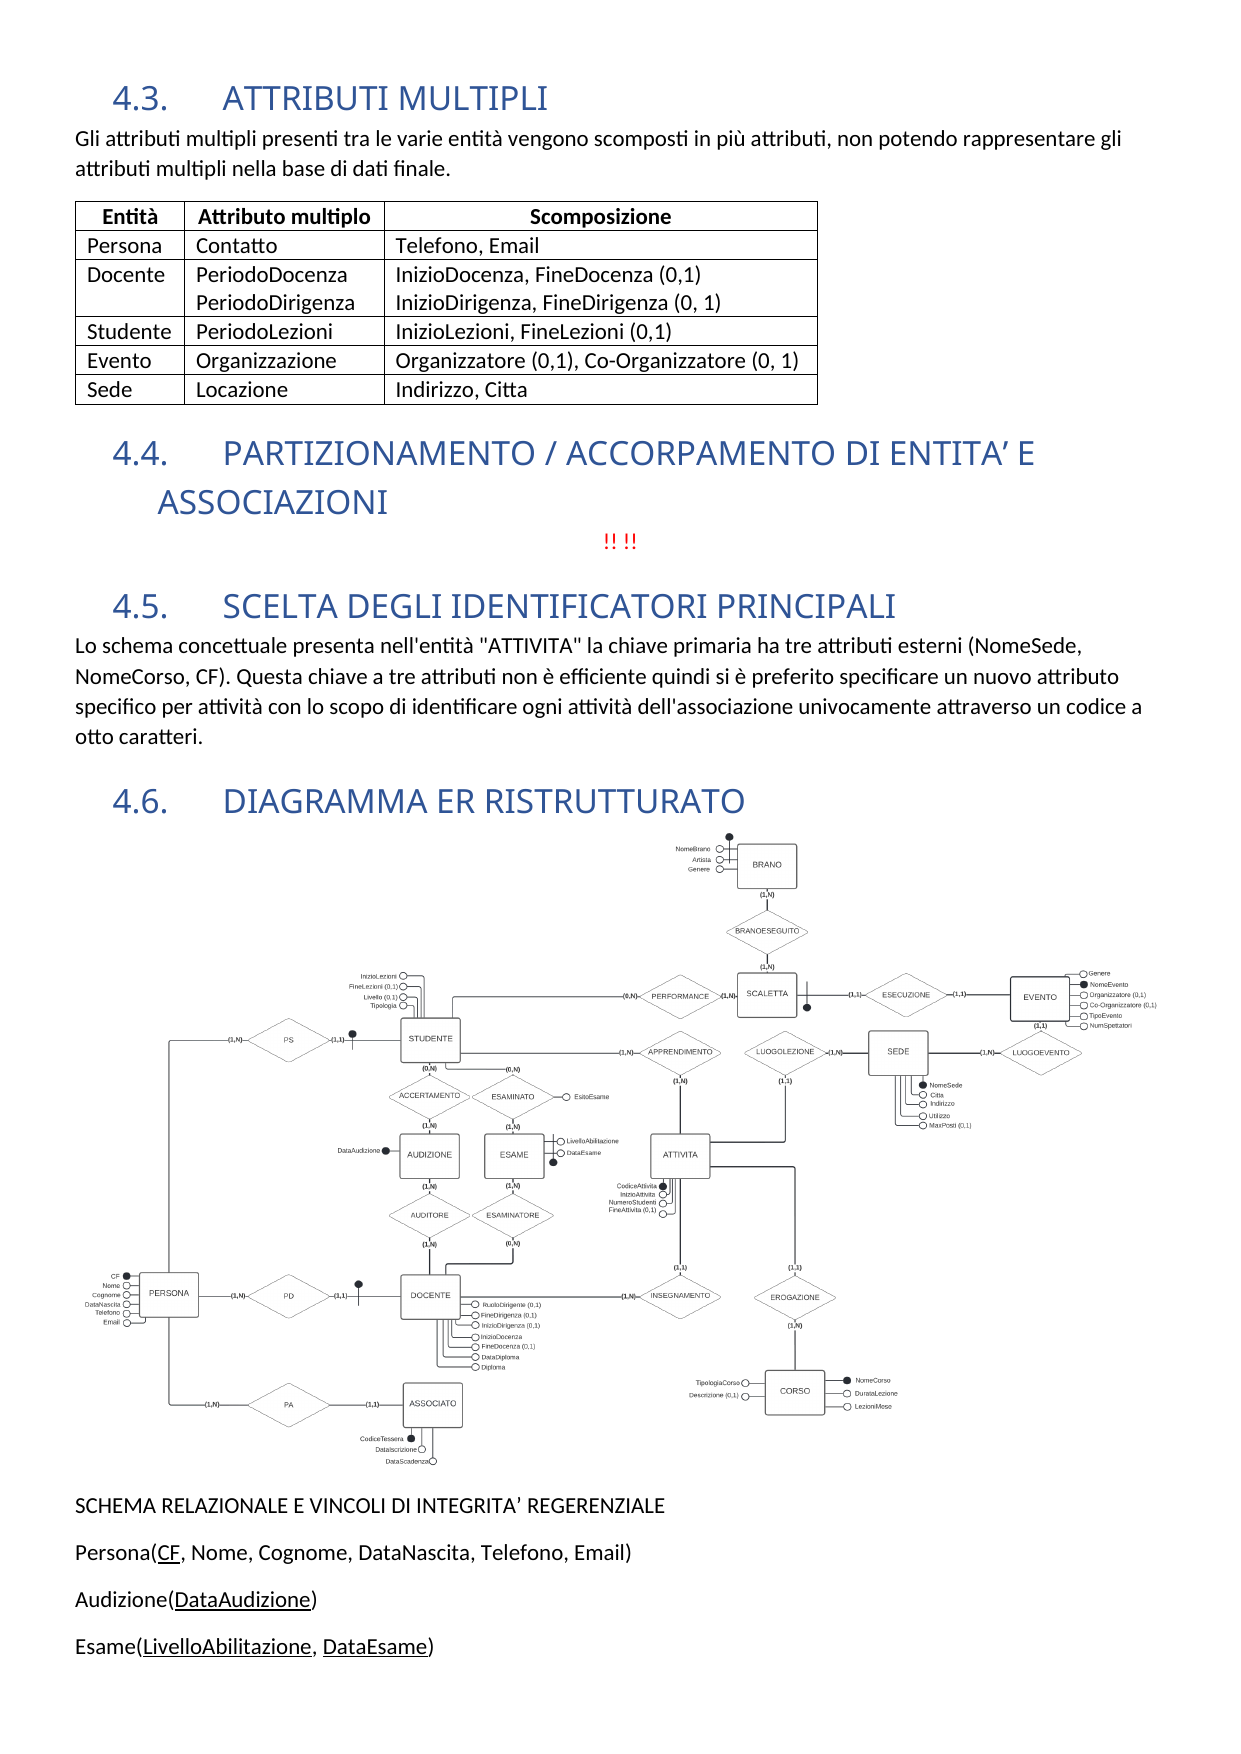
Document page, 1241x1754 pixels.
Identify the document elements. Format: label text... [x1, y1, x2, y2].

table_cell Contatto [185, 231, 384, 259]
table_header Scomposizione [385, 202, 817, 230]
table_cell PeriodoDocenza PeriodoDirigenza [185, 260, 384, 316]
text Persona(CF, Nome, Cognome, DataNascita, Telefono, Email) [75, 1538, 1165, 1566]
table_cell PeriodoLezioni [185, 317, 384, 345]
table_cell Sede [76, 375, 184, 403]
subtitle PARTIZIONAMENTO / ACCORPAMENTO DI ENTITA’ E ASSOCIAZIONI [112, 429, 1165, 524]
table_cell InizioDocenza, FineDocenza (0,1) InizioDirigenza, FineDirigenza (0, 1) [385, 260, 817, 316]
picture [75, 826, 1166, 1473]
table_cell Indirizzo, Citta [385, 375, 817, 403]
table_cell Telefono, Email [385, 231, 817, 259]
table_cell Studente [76, 317, 184, 345]
subtitle ATTRIBUTI MULTIPLI [112, 75, 1165, 120]
table_cell Docente [76, 260, 184, 316]
table_cell Evento [76, 346, 184, 374]
text Gli attributi multipli presenti tra le varie entità vengono scomposti in più attributi, non potendo rappresentare gli attributi multipli nella base di dati finale. [75, 124, 1165, 182]
text Esame(LivelloAbilitazione, DataEsame) [75, 1632, 1165, 1660]
table_header Attributo multiplo [185, 202, 384, 230]
table_cell Organizzatore (0,1), Co-Organizzatore (0, 1) [385, 346, 817, 374]
subtitle SCELTA DEGLI IDENTIFICATORI PRINCIPALI [112, 583, 1165, 628]
table_cell InizioLezioni, FineLezioni (0,1) [385, 317, 817, 345]
table_cell Locazione [185, 375, 384, 403]
text Audizione(DataAudizione) [75, 1585, 1165, 1613]
text SCHEMA RELAZIONALE E VINCOLI DI INTEGRITA’ REGERENZIALE [75, 1491, 1165, 1519]
text !! !! [75, 527, 1165, 555]
text Lo schema concettuale presenta nell'entità "ATTIVITA" la chiave primaria ha tre attributi esterni (NomeSede, NomeCorso, CF). Questa chiave a tre attributi non è efficiente quindi si è preferito specificare un nuovo attributo specifico per attività con lo scopo di identificare ogni attività dell'associazione univocamente attraverso un codice a otto caratteri. [75, 632, 1165, 750]
table_header Entità [76, 202, 184, 230]
table_cell Organizzazione [185, 346, 384, 374]
subtitle DIAGRAMMA ER RISTRUTTURATO [112, 777, 1165, 823]
table_cell Persona [76, 231, 184, 259]
